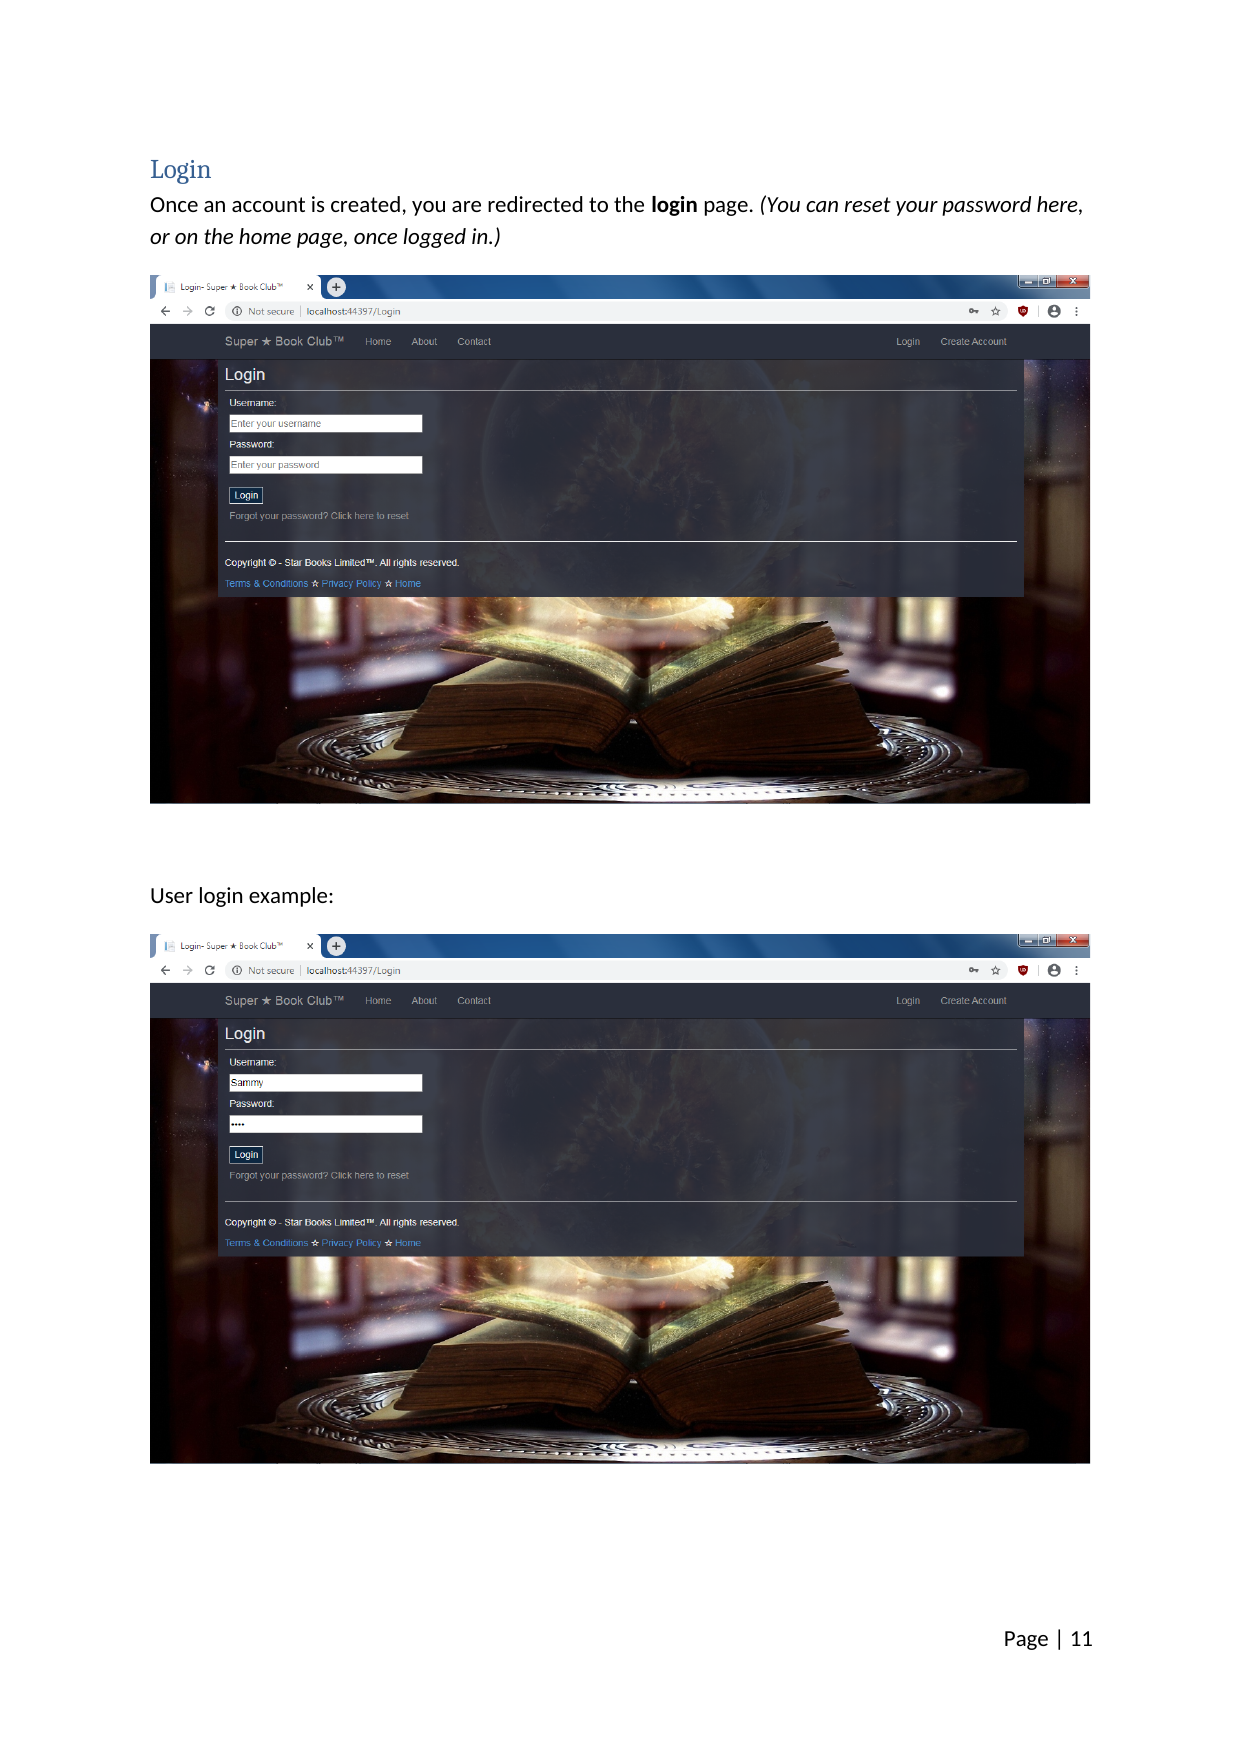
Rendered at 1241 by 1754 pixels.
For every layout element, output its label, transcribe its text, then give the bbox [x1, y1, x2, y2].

picture [150, 934, 1091, 1464]
text User login example: [150, 882, 1093, 910]
subtitle Login [150, 154, 1093, 185]
picture [150, 275, 1091, 804]
text Once an account is created, you are redirected to the login page. (You can reset your password here, or on the home page, once logged in.) [150, 190, 1093, 250]
